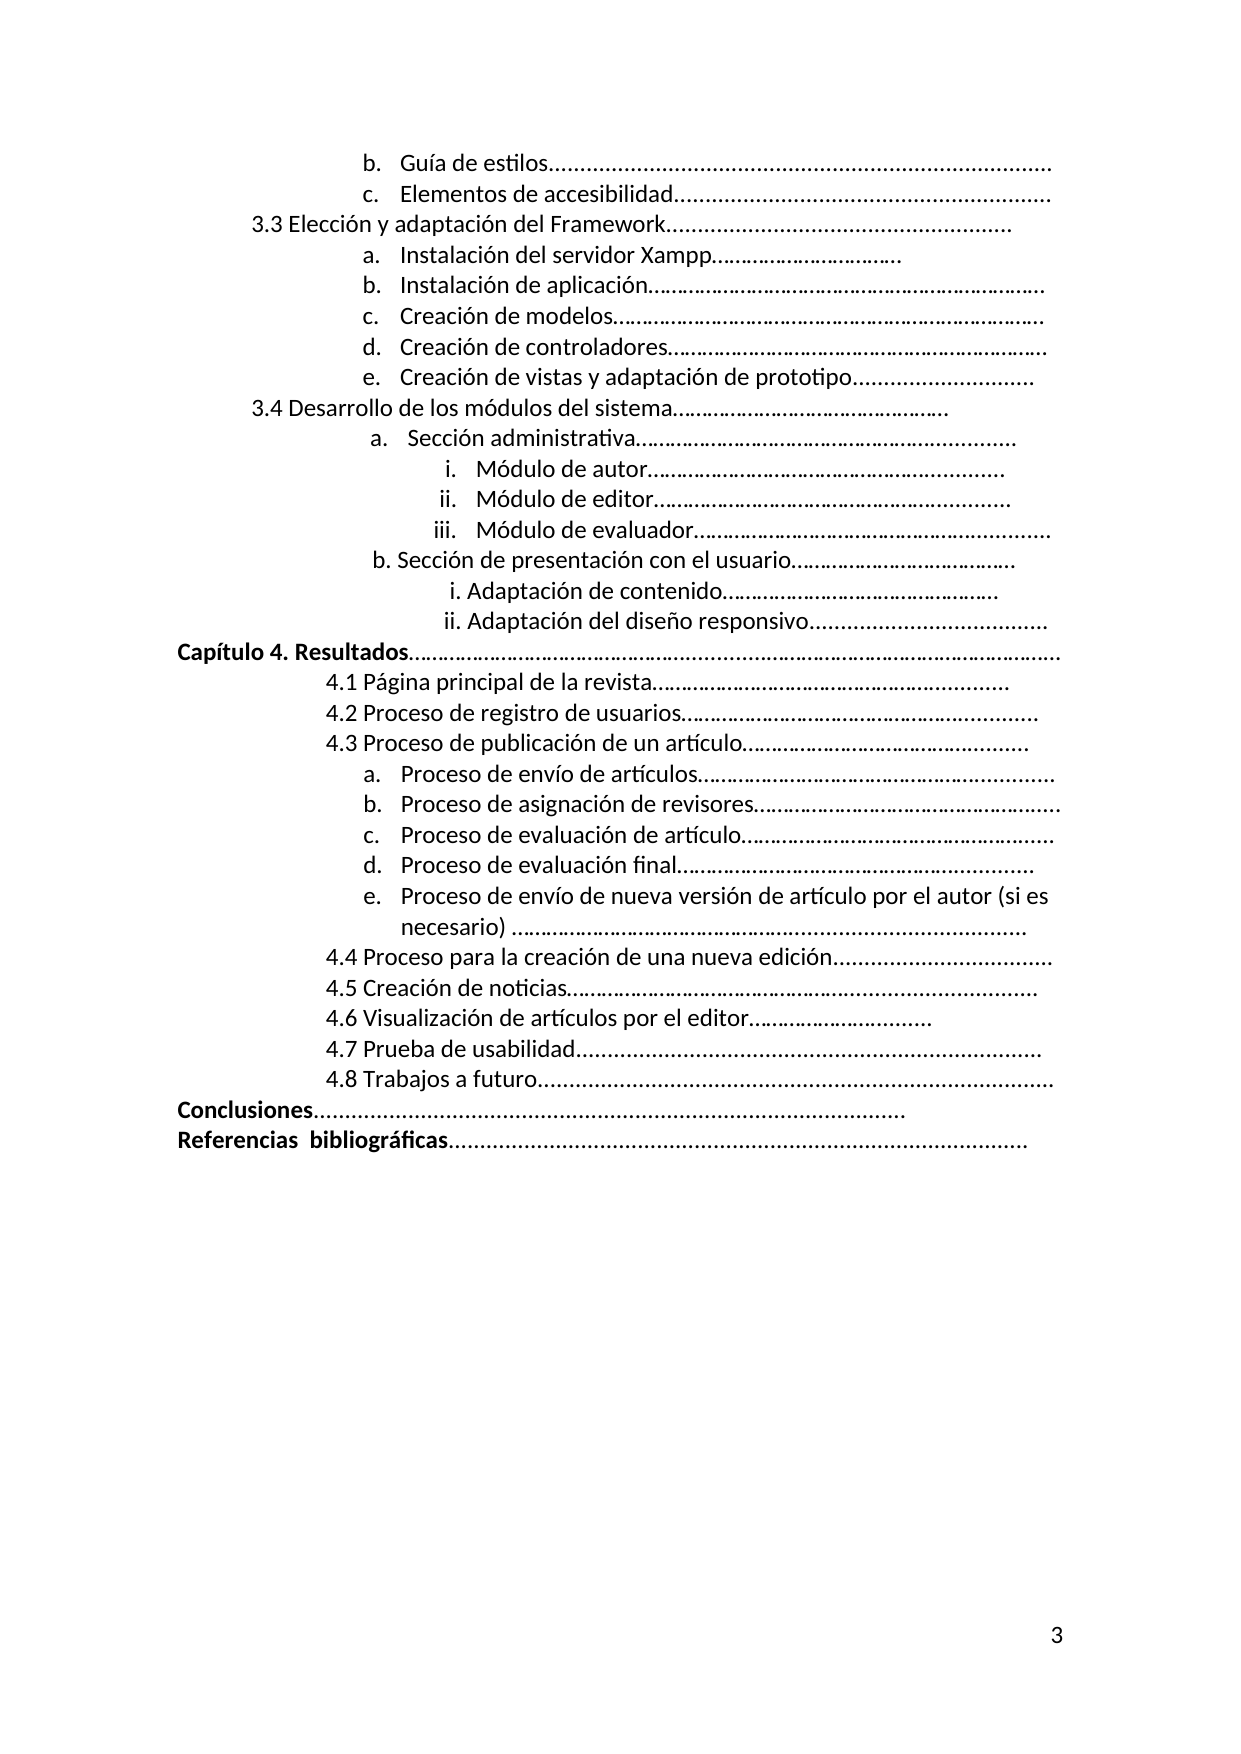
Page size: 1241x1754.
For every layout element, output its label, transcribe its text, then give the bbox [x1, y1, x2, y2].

list ii. Adaptación del diseño responsivo...................................... [398, 605, 1063, 636]
list i. Adaptación de contenido………………………………………… [398, 575, 1063, 605]
text Referencias bibliográficas............................................................................................ [177, 1124, 1063, 1155]
list Proceso de asignación de revisores…………………………………………..... [363, 788, 1063, 819]
list Instalación del servidor Xampp…………………………… [362, 239, 1063, 270]
list Sección administrativa…………………………………………….............. [325, 422, 1063, 453]
list 4.8 Trabajos a futuro.................................................................................. [326, 1063, 1063, 1094]
list Creación de modelos………………………………………………………………… [362, 300, 1063, 331]
list 4.4 Proceso para la creación de una nueva edición................................... [326, 941, 1063, 972]
list b. Sección de presentación con el usuario………………………………… [325, 544, 1063, 575]
list Guía de estilos................................................................................ [362, 148, 1063, 178]
list Creación de controladores………………………………………………………… [362, 331, 1063, 361]
list 4.1 Página principal de la revista…………………………………………............. [326, 666, 1063, 697]
list 4.6 Visualización de artículos por el editor………………….......... [326, 1002, 1063, 1033]
list Instalación de aplicación…………………………………………………………… [362, 270, 1063, 300]
list 4.2 Proceso de registro de usuarios…………………………………………............. [326, 697, 1063, 727]
text Conclusiones.............................................................................................. [177, 1094, 1063, 1124]
list Proceso de envío de nueva versión de artículo por el autor (si es necesario) …………………………………………...................................... [363, 880, 1063, 941]
text Capítulo 4. Resultados………………………………………….............…………………………………………... [177, 636, 1063, 666]
list 4.3 Proceso de publicación de un artículo………………………………….......... [326, 727, 1063, 758]
list Proceso de envío de artículos…………………………………………............. [363, 758, 1063, 788]
text 3.3 Elección y adaptación del Framework....................................................... [251, 209, 1063, 239]
list Creación de vistas y adaptación de prototipo............................. [362, 361, 1063, 392]
list 4.7 Prueba de usabilidad.......................................................................... [326, 1033, 1063, 1063]
list Elementos de accesibilidad............................................................ [362, 178, 1063, 209]
list Proceso de evaluación de artículo…………………………………………...... [363, 819, 1063, 849]
list 3.4 Desarrollo de los módulos del sistema………………………………………… [251, 392, 1063, 422]
list Proceso de evaluación final…………………………………………............. [363, 849, 1063, 880]
list Módulo de autor…………………………………………............. [457, 453, 1063, 483]
list Módulo de evaluador…………………………………………............. [457, 514, 1063, 544]
list 4.5 Creación de noticias…………………………………………............................... [326, 972, 1063, 1002]
list Módulo de editor…………………………………………............. [457, 483, 1063, 514]
